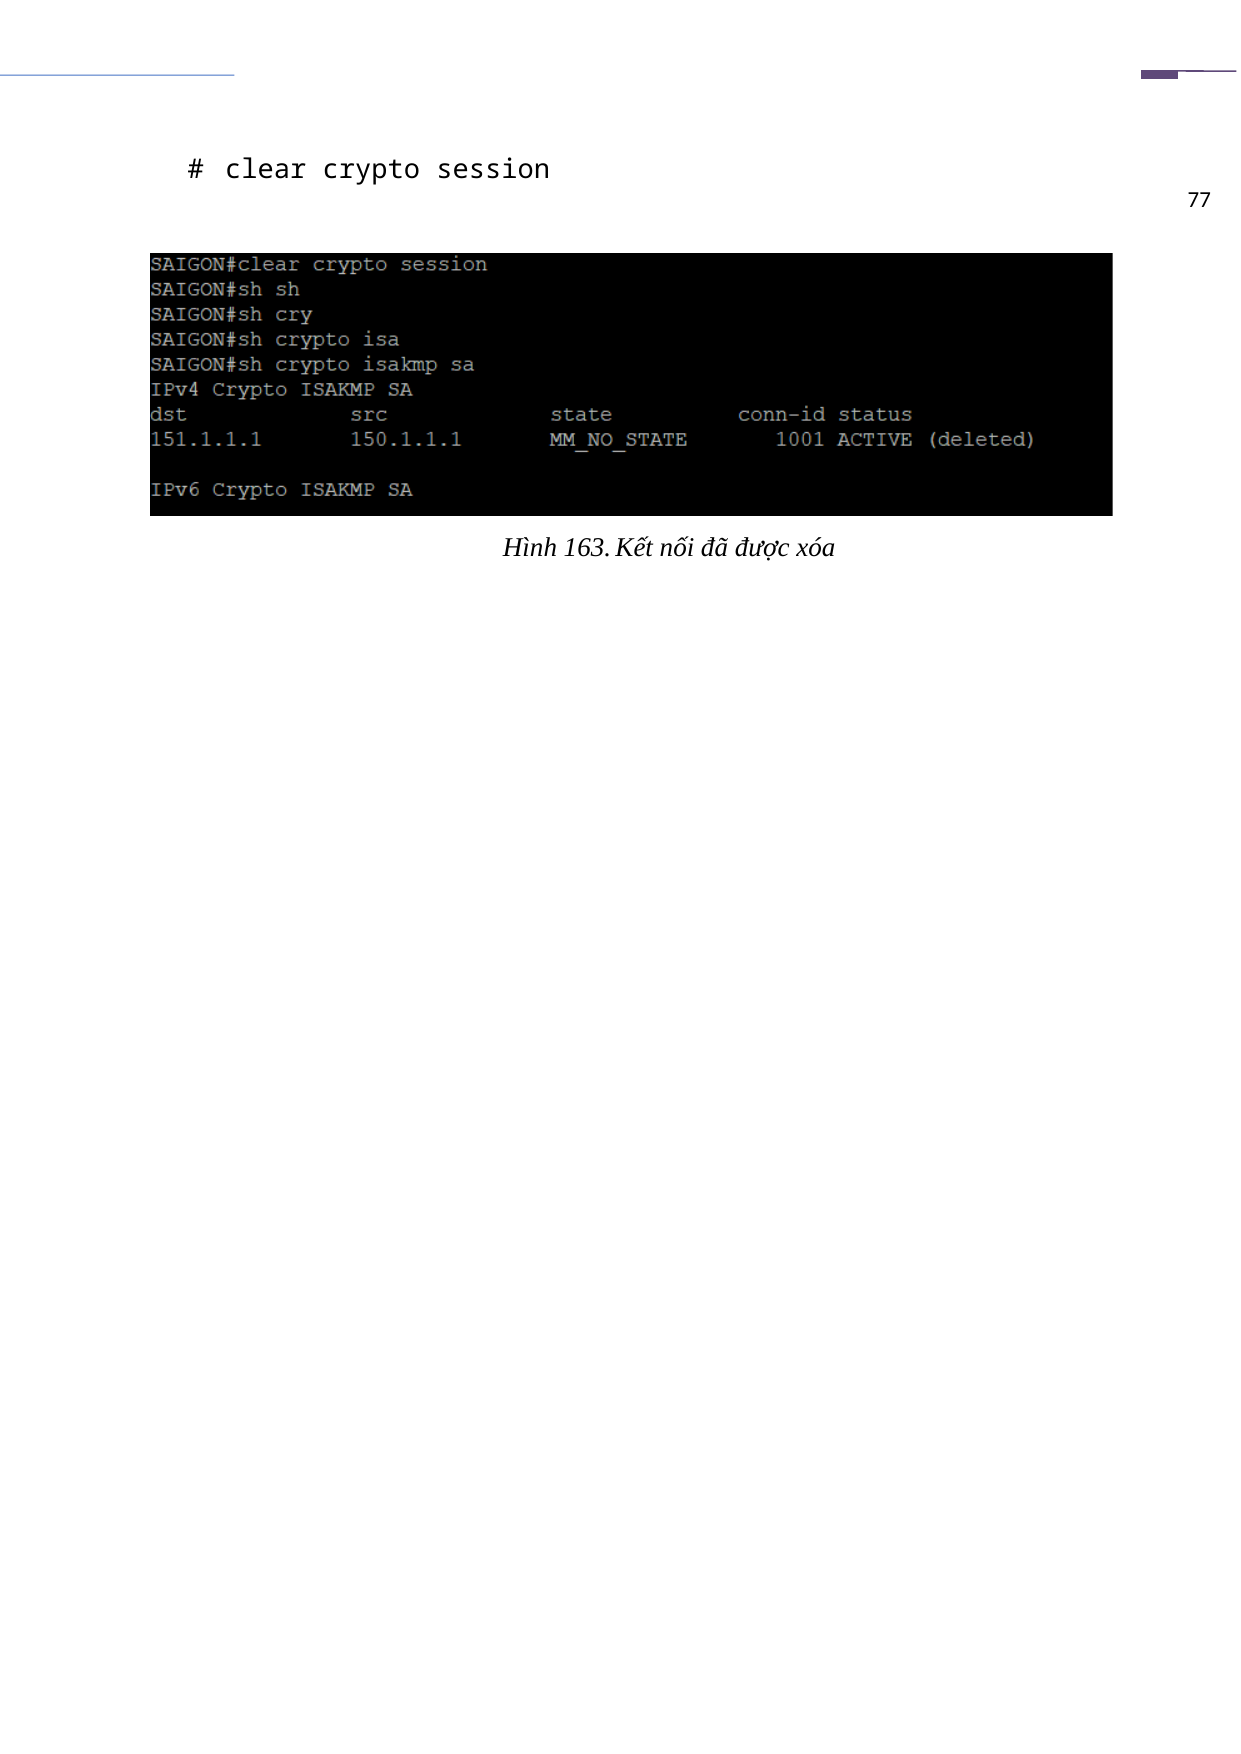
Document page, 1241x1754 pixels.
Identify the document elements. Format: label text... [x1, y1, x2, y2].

list clear crypto session [187, 150, 1153, 187]
picture [150, 253, 1113, 516]
text Kết nối đã được xóa [187, 531, 1153, 562]
